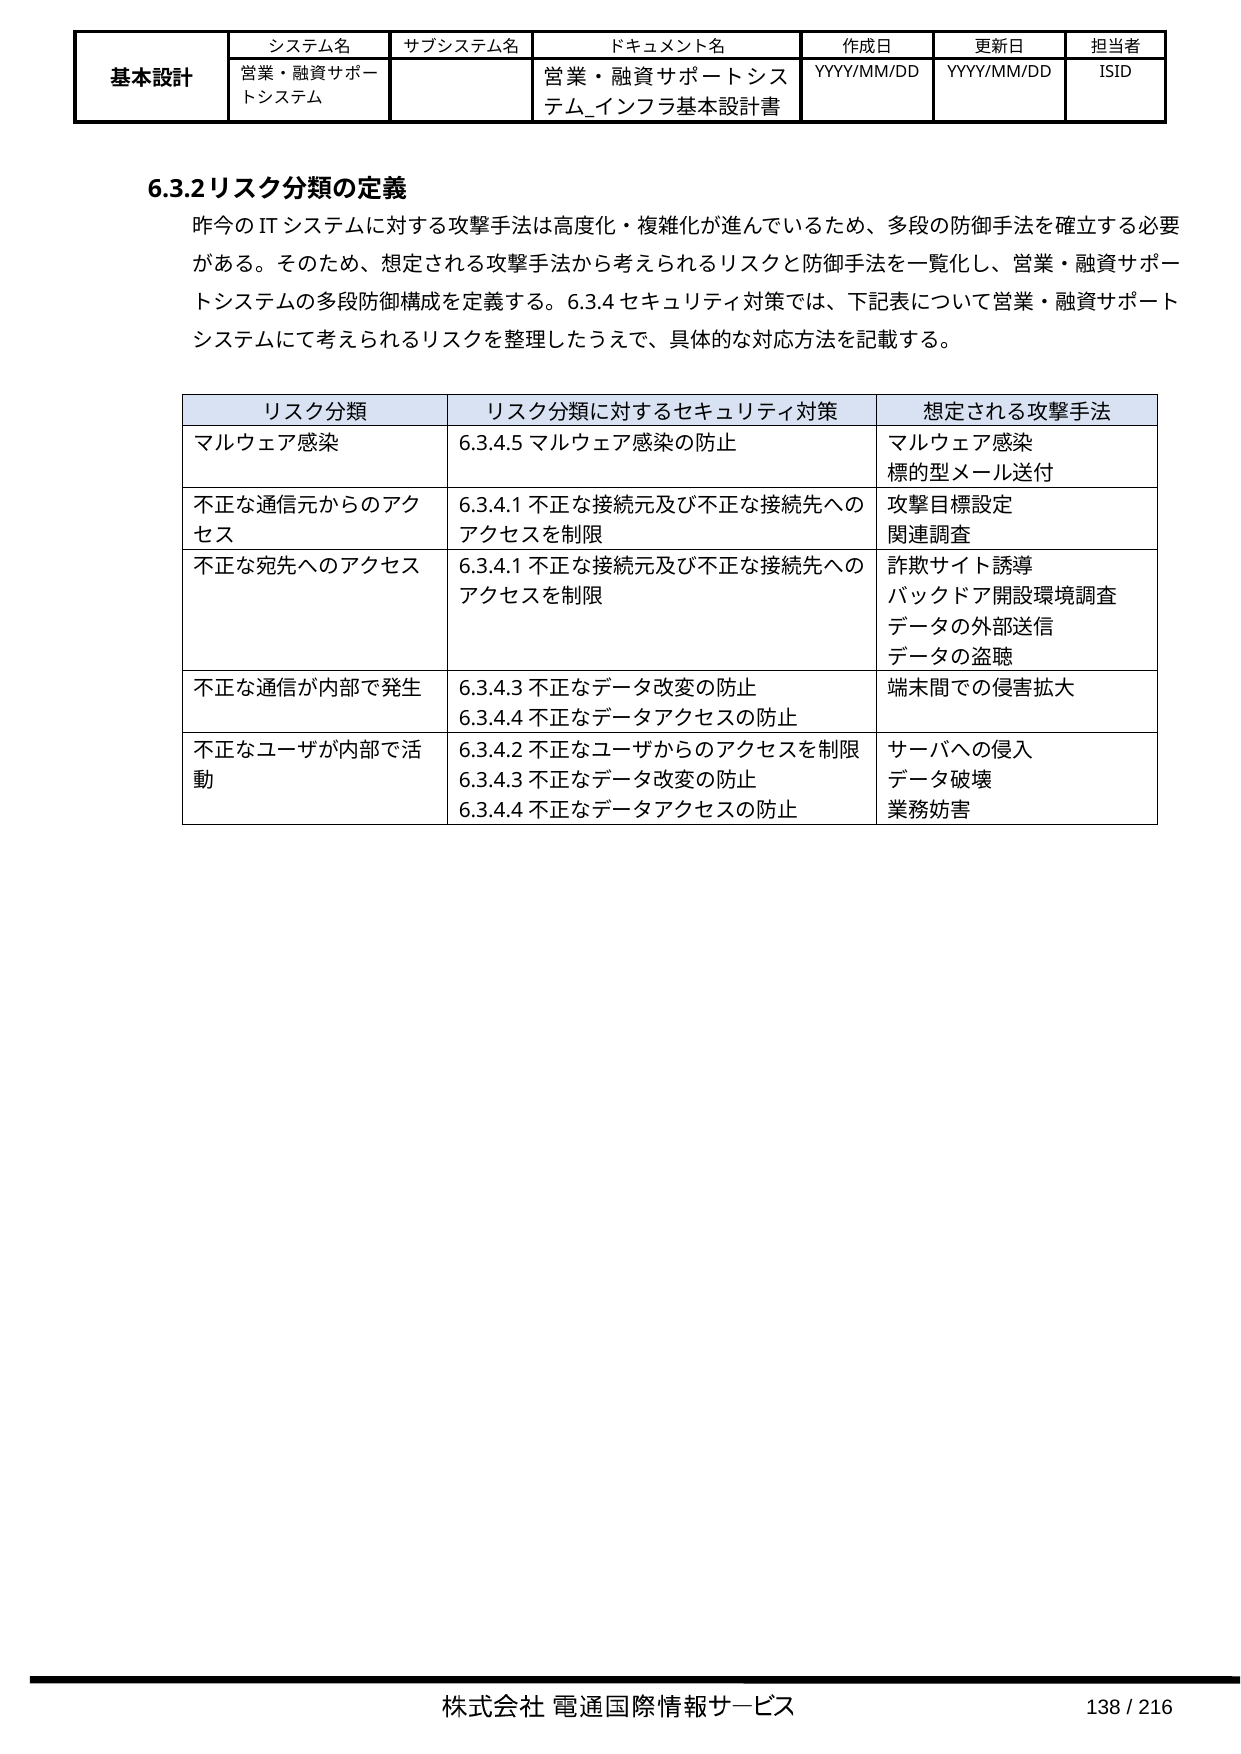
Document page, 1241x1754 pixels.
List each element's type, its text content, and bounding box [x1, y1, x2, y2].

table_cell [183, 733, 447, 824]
subtitle リスク分類の定義 [148, 167, 1181, 205]
text 昨今のITシステムに対する攻撃手法は高度化・複雑化が進んでいるため、多段の防御手法を確立する必要がある。そのため、想定される攻撃手法から考えられるリスクと防御手法を一覧化し、営業・融資サポートシステムの多段防御構成を定義する。6.3.4 セキュリティ対策では、下記表について営業・融資サポートシステムにて考えられるリスクを整理したうえで、具体的な対応方法を記載する。 [192, 205, 1181, 357]
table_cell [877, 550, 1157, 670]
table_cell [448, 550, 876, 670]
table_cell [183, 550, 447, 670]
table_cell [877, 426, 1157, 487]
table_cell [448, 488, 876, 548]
picture [442, 1694, 794, 1718]
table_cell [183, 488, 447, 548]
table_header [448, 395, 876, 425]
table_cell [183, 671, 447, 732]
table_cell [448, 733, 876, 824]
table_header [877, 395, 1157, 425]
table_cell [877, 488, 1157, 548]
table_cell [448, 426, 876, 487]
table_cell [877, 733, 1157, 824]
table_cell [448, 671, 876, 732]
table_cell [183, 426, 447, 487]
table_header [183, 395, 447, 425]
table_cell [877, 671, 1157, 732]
